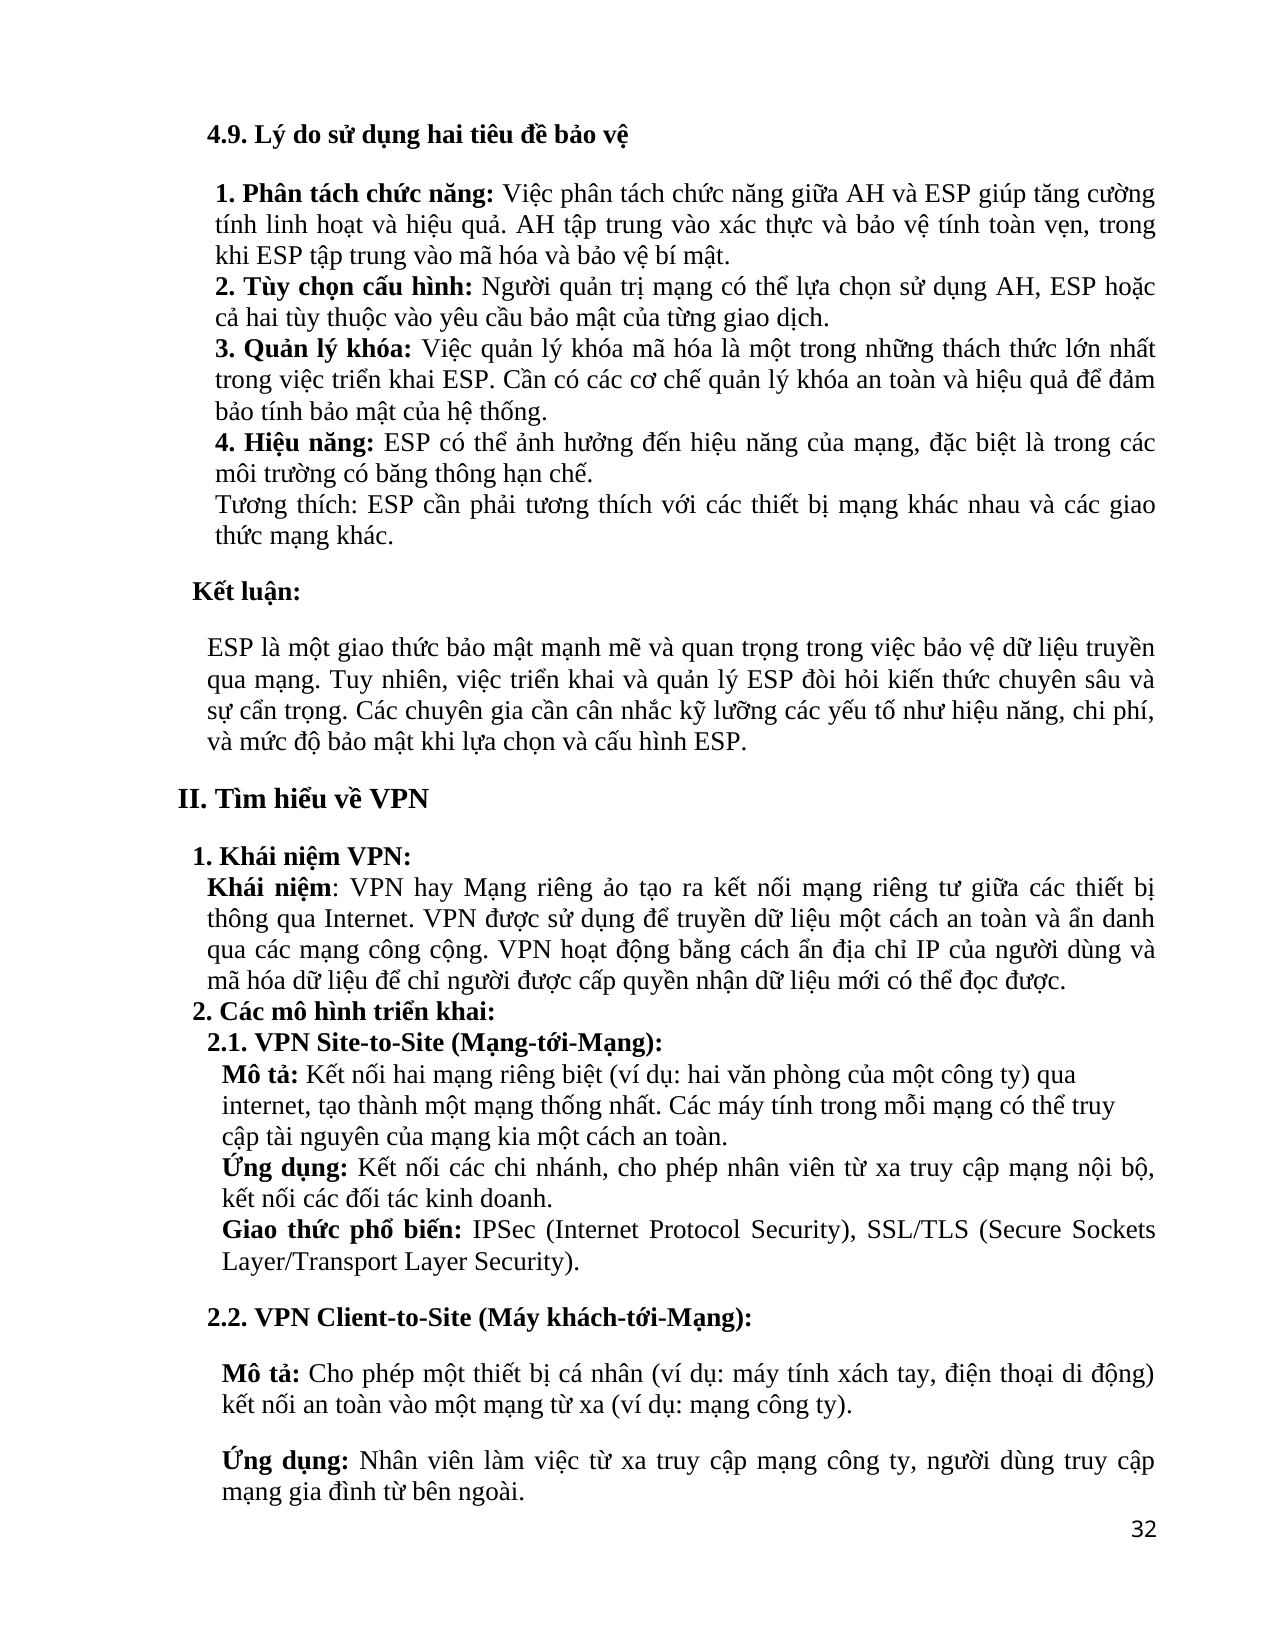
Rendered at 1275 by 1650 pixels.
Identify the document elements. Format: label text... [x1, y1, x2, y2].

text 4. Hiệu năng: ESP có thể ảnh hưởng đến hiệu năng của mạng, đặc biệt là trong các môi trường có băng thông hạn chế. [215, 426, 1157, 488]
text 2. Tùy chọn cấu hình: Người quản trị mạng có thể lựa chọn sử dụng AH, ESP hoặc cả hai tùy thuộc vào yêu cầu bảo mật của từng giao dịch. [215, 270, 1157, 332]
text Giao thức phổ biến: IPSec (Internet Protocol Security), SSL/TLS (Secure Sockets Layer/Transport Layer Security). [222, 1213, 1157, 1276]
text 1. Phân tách chức năng: Việc phân tách chức năng giữa AH và ESP giúp tăng cường tính linh hoạt và hiệu quả. AH tập trung vào xác thực và bảo vệ tính toàn vẹn, trong khi ESP tập trung vào mã hóa và bảo vệ bí mật. [215, 177, 1157, 270]
text ESP là một giao thức bảo mật mạnh mẽ và quan trọng trong việc bảo vệ dữ liệu truyền qua mạng. Tuy nhiên, việc triển khai và quản lý ESP đòi hỏi kiến thức chuyên sâu và sự cẩn trọng. Các chuyên gia cần cân nhắc kỹ lưỡng các yếu tố như hiệu năng, chi phí, và mức độ bảo mật khi lựa chọn và cấu hình ESP. [207, 632, 1157, 756]
subtitle 4.9. Lý do sử dụng hai tiêu đề bảo vệ [207, 118, 1157, 149]
text 2. Các mô hình triển khai: [192, 995, 1157, 1027]
text Tương thích: ESP cần phải tương thích với các thiết bị mạng khác nhau và các giao thức mạng khác. [215, 488, 1157, 550]
text 2.2. VPN Client-to-Site (Máy khách-tới-Mạng): [207, 1301, 1157, 1332]
text Mô tả: Cho phép một thiết bị cá nhân (ví dụ: máy tính xách tay, điện thoại di động) kết nối an toàn vào một mạng từ xa (ví dụ: mạng công ty). [222, 1357, 1157, 1419]
text II. Tìm hiểu về VPN [177, 781, 1157, 815]
text Khái niệm: VPN hay Mạng riêng ảo tạo ra kết nối mạng riêng tư giữa các thiết bị thông qua Internet. VPN được sử dụng để truyền dữ liệu một cách an toàn và ẩn danh qua các mạng công cộng. VPN hoạt động bằng cách ẩn địa chỉ IP của người dùng và mã hóa dữ liệu để chỉ người được cấp quyền nhận dữ liệu mới có thể đọc được. [207, 871, 1157, 995]
text Mô tả: Kết nối hai mạng riêng biệt (ví dụ: hai văn phòng của một công ty) qua internet, tạo thành một mạng thống nhất. Các máy tính trong mỗi mạng có thể truy cập tài nguyên của mạng kia một cách an toàn. [222, 1058, 1157, 1151]
text Kết luận: [192, 575, 1157, 607]
text 3. Quản lý khóa: Việc quản lý khóa mã hóa là một trong những thách thức lớn nhất trong việc triển khai ESP. Cần có các cơ chế quản lý khóa an toàn và hiệu quả để đảm bảo tính bảo mật của hệ thống. [215, 332, 1157, 426]
text 2.1. VPN Site-to-Site (Mạng-tới-Mạng): [207, 1027, 1157, 1058]
text 1. Khái niệm VPN: [192, 840, 1157, 871]
text Ứng dụng: Nhân viên làm việc từ xa truy cập mạng công ty, người dùng truy cập mạng gia đình từ bên ngoài. [222, 1444, 1157, 1506]
text Ứng dụng: Kết nối các chi nhánh, cho phép nhân viên từ xa truy cập mạng nội bộ, kết nối các đối tác kinh doanh. [222, 1151, 1157, 1213]
